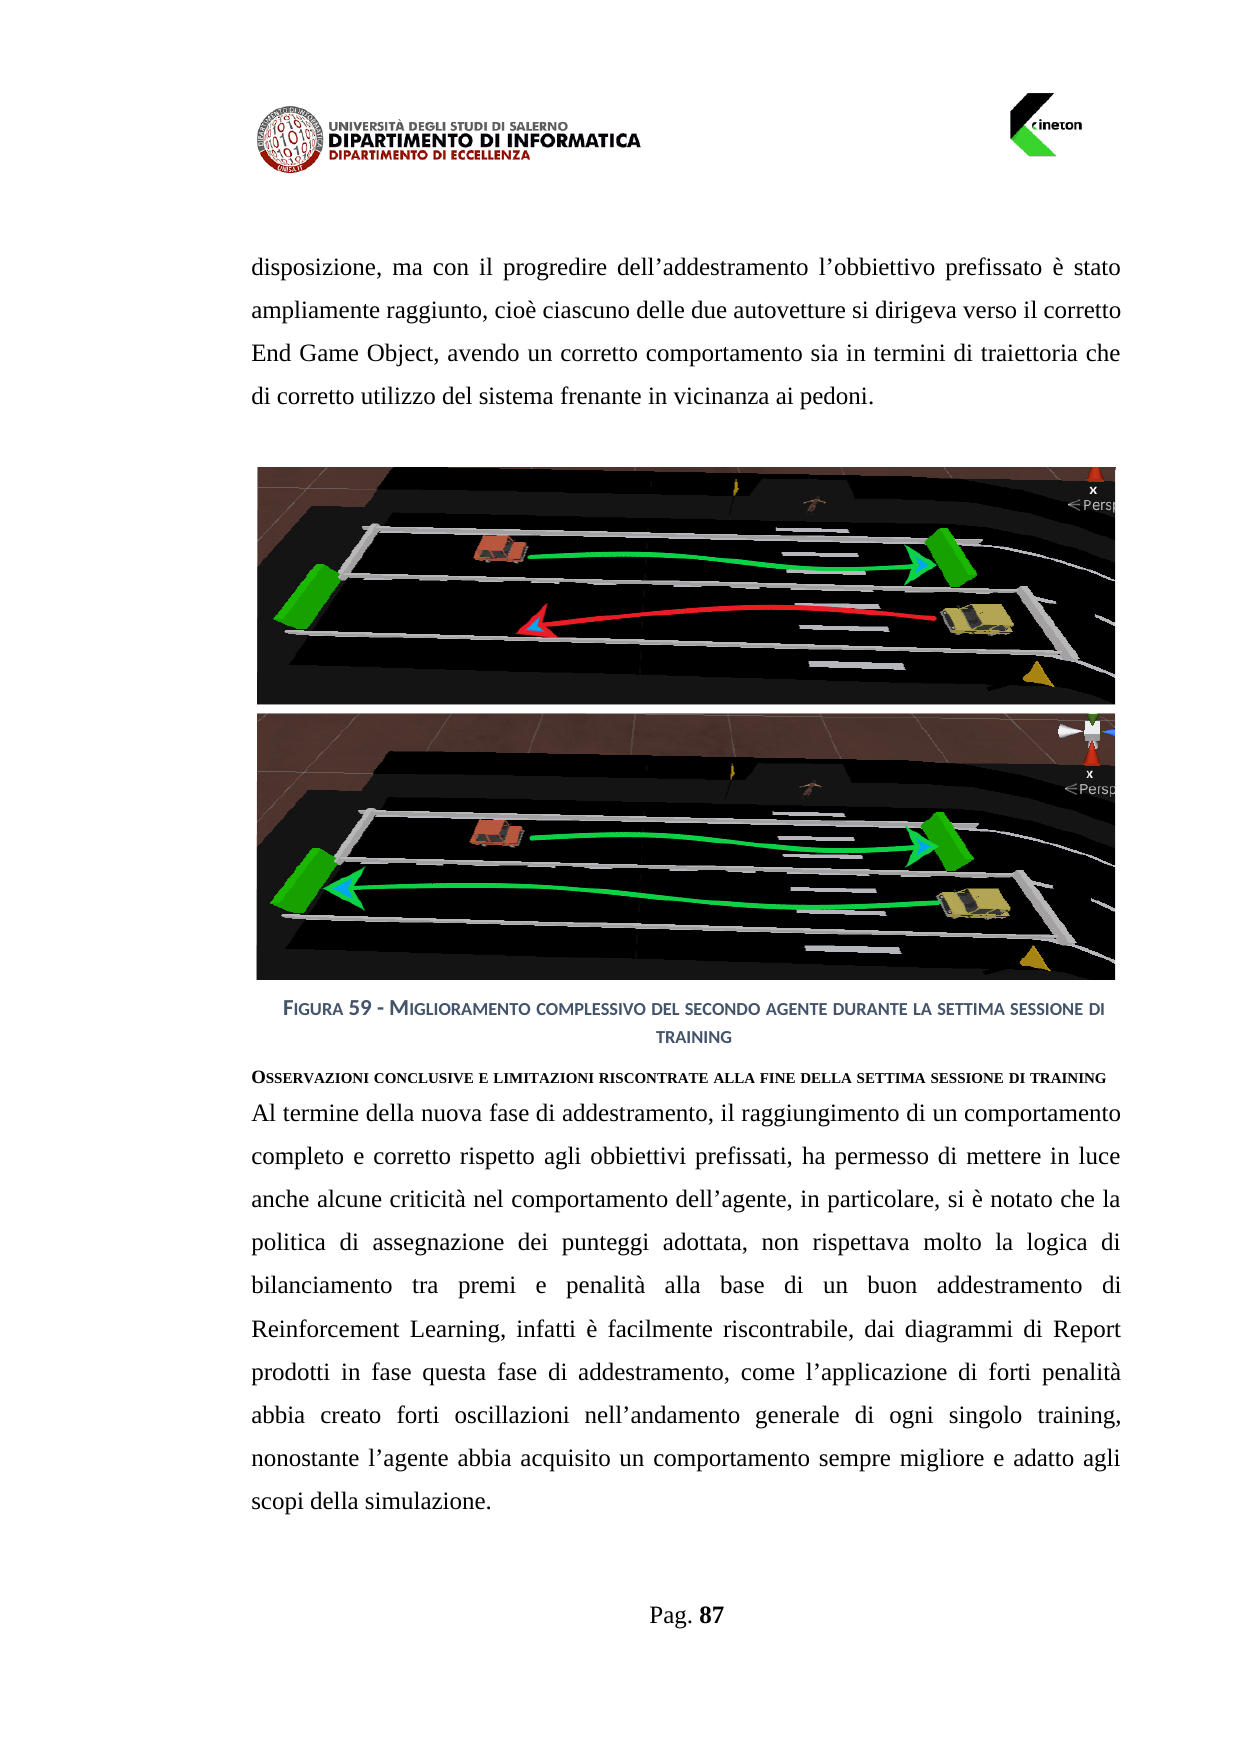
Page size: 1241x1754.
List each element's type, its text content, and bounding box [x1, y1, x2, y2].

text Figura 59 - Miglioramento complessivo del secondo agente durante la settima sessione di training [266, 993, 1122, 1049]
picture [251, 102, 645, 177]
picture [251, 467, 1122, 980]
picture [987, 73, 1102, 177]
text Osservazioni conclusive e limitazioni riscontrate alla fine della settima sessione di training [251, 1066, 1122, 1087]
text Al termine della nuova fase di addestramento, il raggiungimento di un comportamento completo e corretto rispetto agli obbiettivi prefissati, ha permesso di mettere in luce anche alcune criticità nel comportamento dell’agente, in particolare, si è notato che la politica di assegnazione dei punteggi adottata, non rispettava molto la logica di bilanciamento tra premi e penalità alla base di un buon addestramento di Reinforcement Learning, infatti è facilmente riscontrabile, dai diagrammi di Report prodotti in fase questa fase di addestramento, come l’applicazione di forti penalità abbia creato forti oscillazioni nell’andamento generale di ogni singolo training, nonostante l’agente abbia acquisito un comportamento sempre migliore e adatto agli scopi della simulazione. [251, 1098, 1122, 1515]
